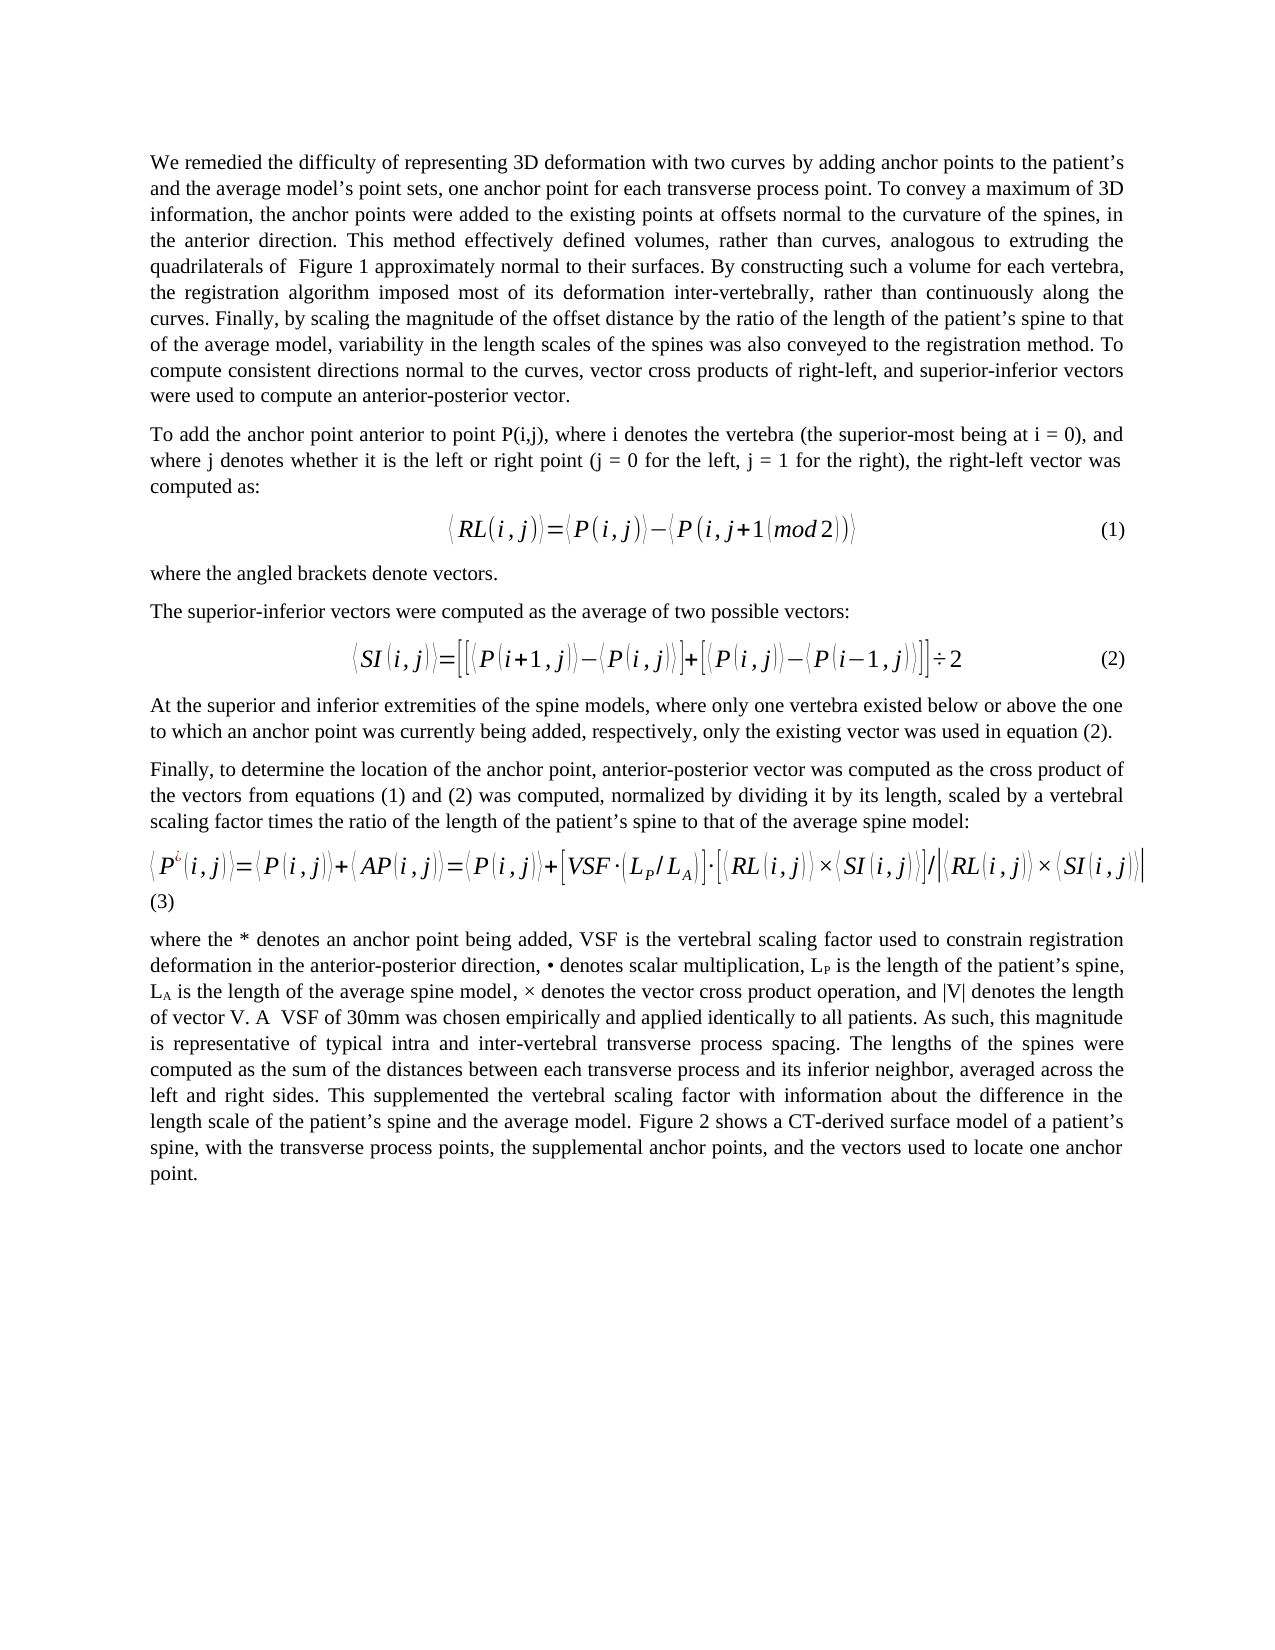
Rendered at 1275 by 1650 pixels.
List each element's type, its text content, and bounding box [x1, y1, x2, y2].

text where the angled brackets denote vectors. [150, 561, 1125, 585]
text At the superior and inferior extremities of the spine models, where only one vertebra existed below or above the one to which an anchor point was currently being added, respectively, only the existing vector was used in equation (2). [150, 693, 1125, 743]
text We remedied the difficulty of representing 3D deformation with two curves by adding anchor points to the patient’s and the average model’s point sets, one anchor point for each transverse process point. To convey a maximum of 3D information, the anchor points were added to the existing points at offsets normal to the curvature of the spines, in the anterior direction. This method effectively defined volumes, rather than curves, analogous to extruding the quadrilaterals of Figure 1 approximately normal to their surfaces. By constructing such a volume for each vertebra, the registration algorithm imposed most of its deformation inter-vertebrally, rather than continuously along the curves. Finally, by scaling the magnitude of the offset distance by the ratio of the length of the patient’s spine to that of the average model, variability in the length scales of the spines was also conveyed to the registration method. To compute consistent directions normal to the curves, vector cross products of right-left, and superior-inferior vectors were used to compute an anterior-posterior vector. [150, 150, 1125, 407]
text Finally, to determine the location of the anchor point, anterior-posterior vector was computed as the cross product of the vectors from equations (1) and (2) was computed, normalized by dividing it by its length, scaled by a vertebral scaling factor times the ratio of the length of the patient’s spine to that of the average spine model: [150, 757, 1125, 833]
text (3) [150, 847, 1125, 913]
text The superior-inferior vectors were computed as the average of two possible vectors: [150, 599, 1125, 623]
text where the * denotes an anchor point being added, VSF is the vertebral scaling factor used to constrain registration deformation in the anterior-posterior direction, • denotes scalar multiplication, LP is the length of the patient’s spine, LA is the length of the average spine model, × denotes the vector cross product operation, and |V| denotes the length of vector V. A VSF of 30mm was chosen empirically and applied identically to all patients. As such, this magnitude is representative of typical intra and inter-vertebral transverse process spacing. The lengths of the spines were computed as the sum of the distances between each transverse process and its inferior neighbor, averaged across the left and right sides. This supplemented the vertebral scaling factor with information about the difference in the length scale of the patient’s spine and the average model. Figure 2 shows a CT-derived surface model of a patient’s spine, with the transverse process points, the supplemental anchor points, and the vectors used to locate one anchor point. [150, 927, 1125, 1185]
text To add the anchor point anterior to point P(i,j), where i denotes the vertebra (the superior-most being at i = 0), and where j denotes whether it is the left or right point (j = 0 for the left, j = 1 for the right), the right-left vector was computed as: [150, 422, 1125, 498]
text (2) [150, 637, 1125, 678]
text (1) [150, 512, 1125, 546]
